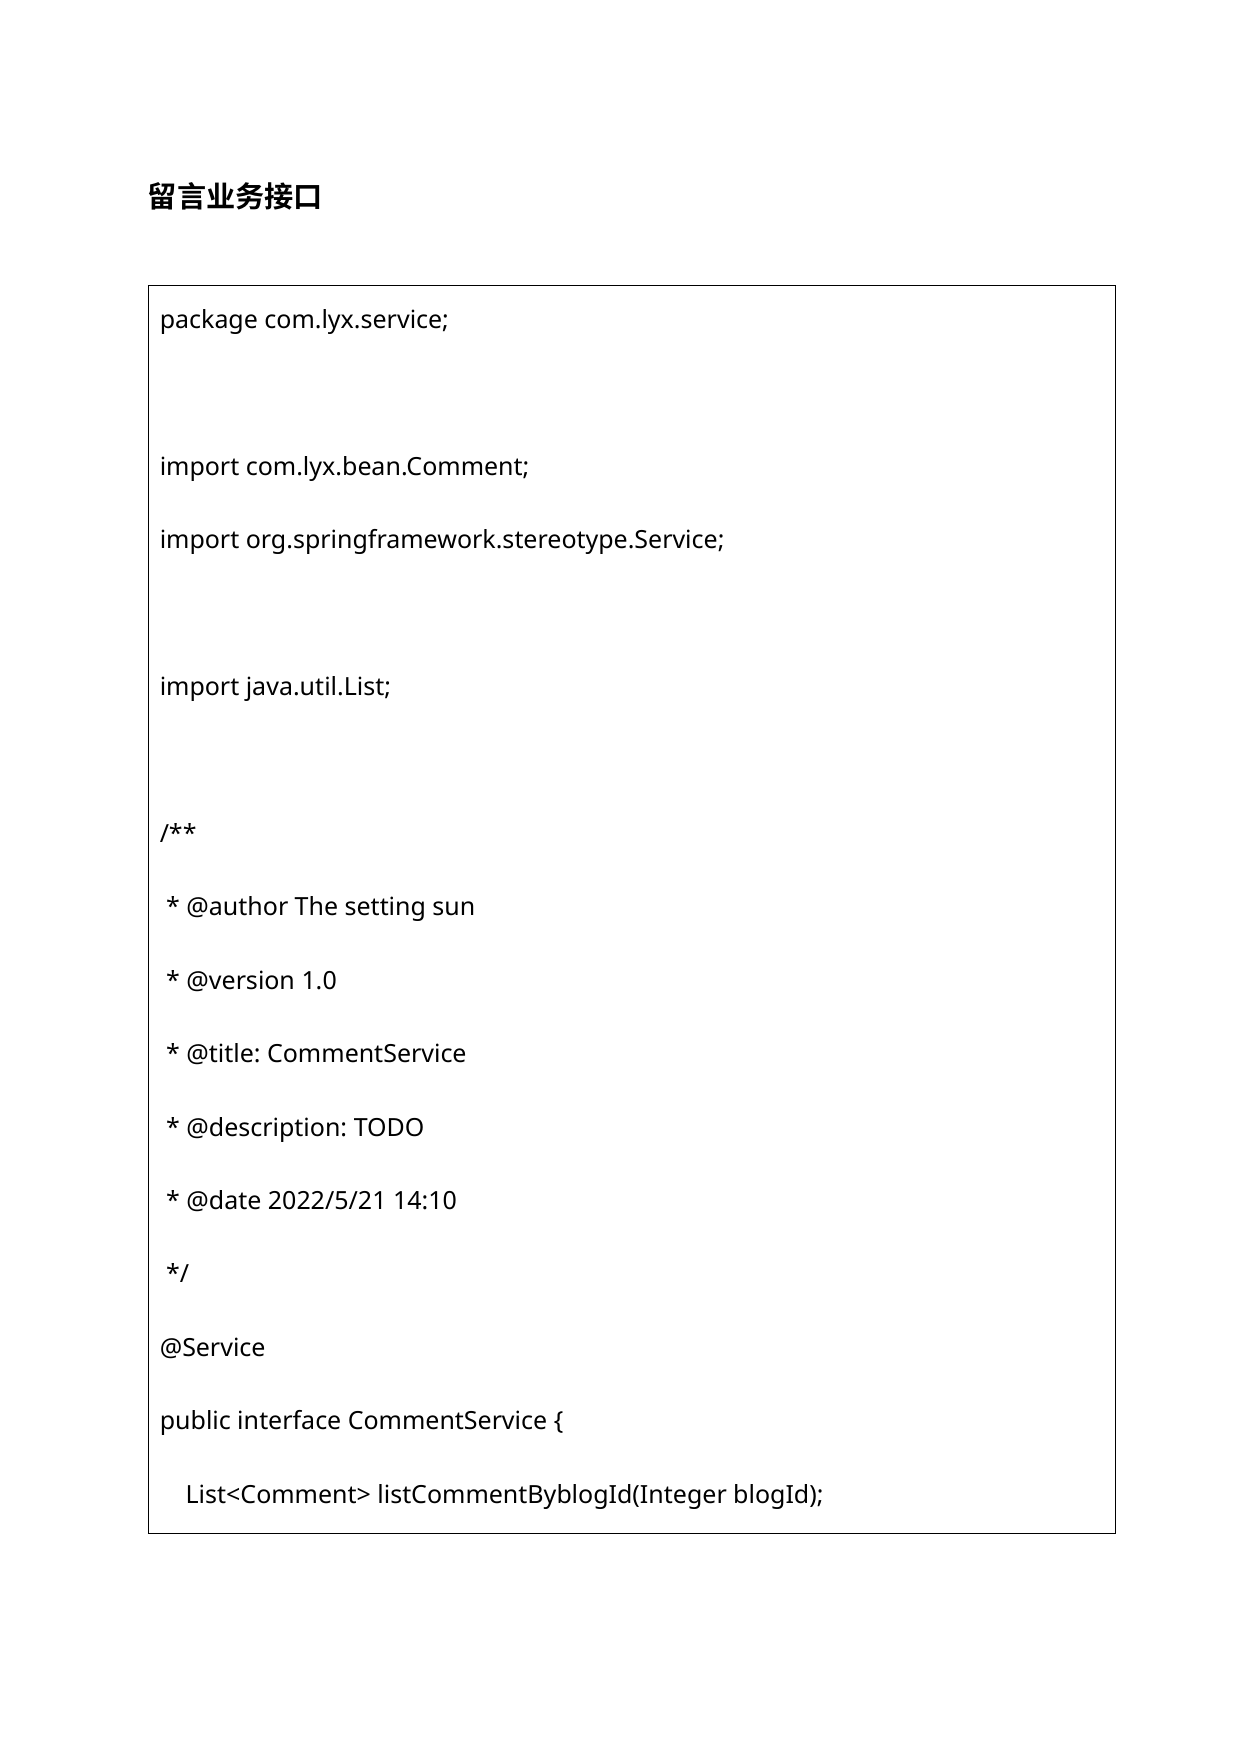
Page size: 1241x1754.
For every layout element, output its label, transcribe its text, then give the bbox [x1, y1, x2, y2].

subtitle 留言业务接口 [148, 162, 1092, 227]
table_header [149, 286, 1115, 1533]
